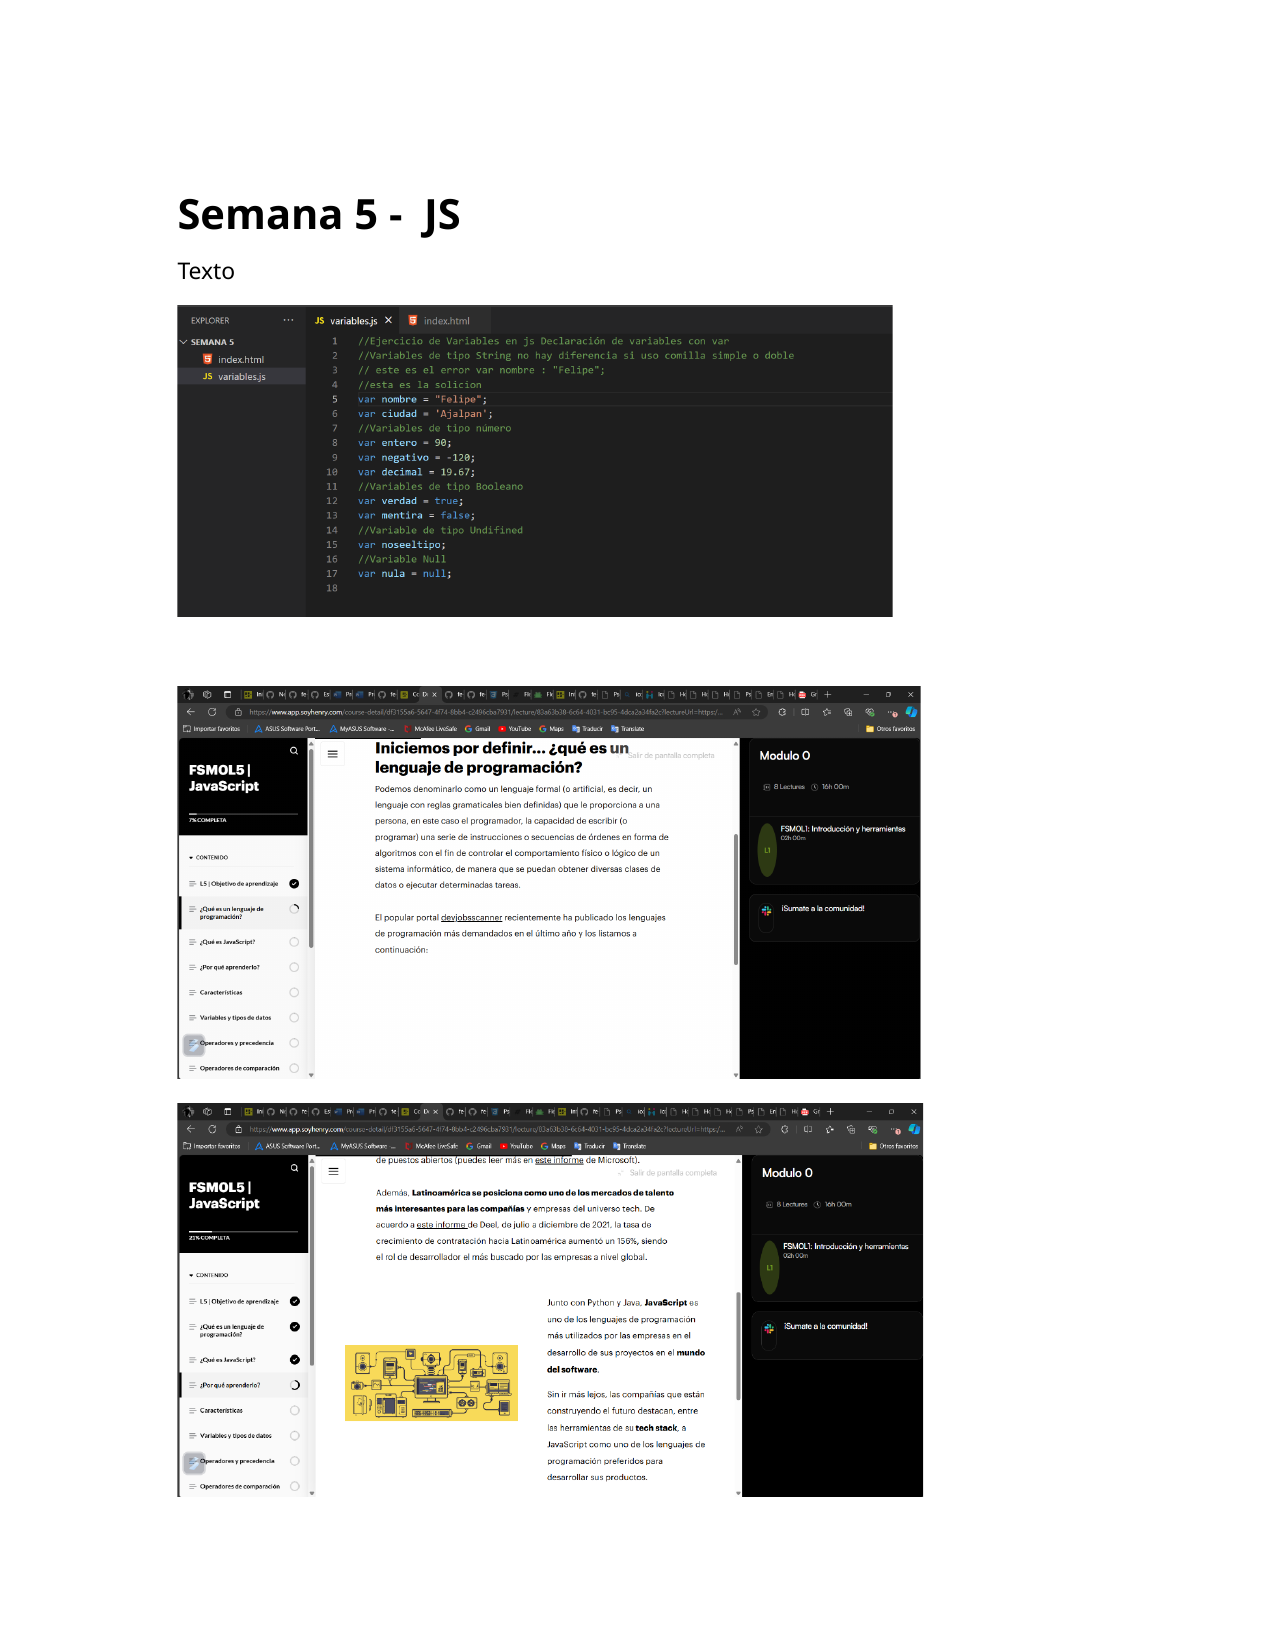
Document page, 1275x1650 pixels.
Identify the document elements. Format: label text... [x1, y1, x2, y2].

picture [177, 686, 921, 1079]
subtitle Semana 5 - JS [177, 185, 1098, 242]
picture [177, 305, 893, 617]
picture [177, 1103, 924, 1497]
text Texto [177, 255, 1098, 286]
